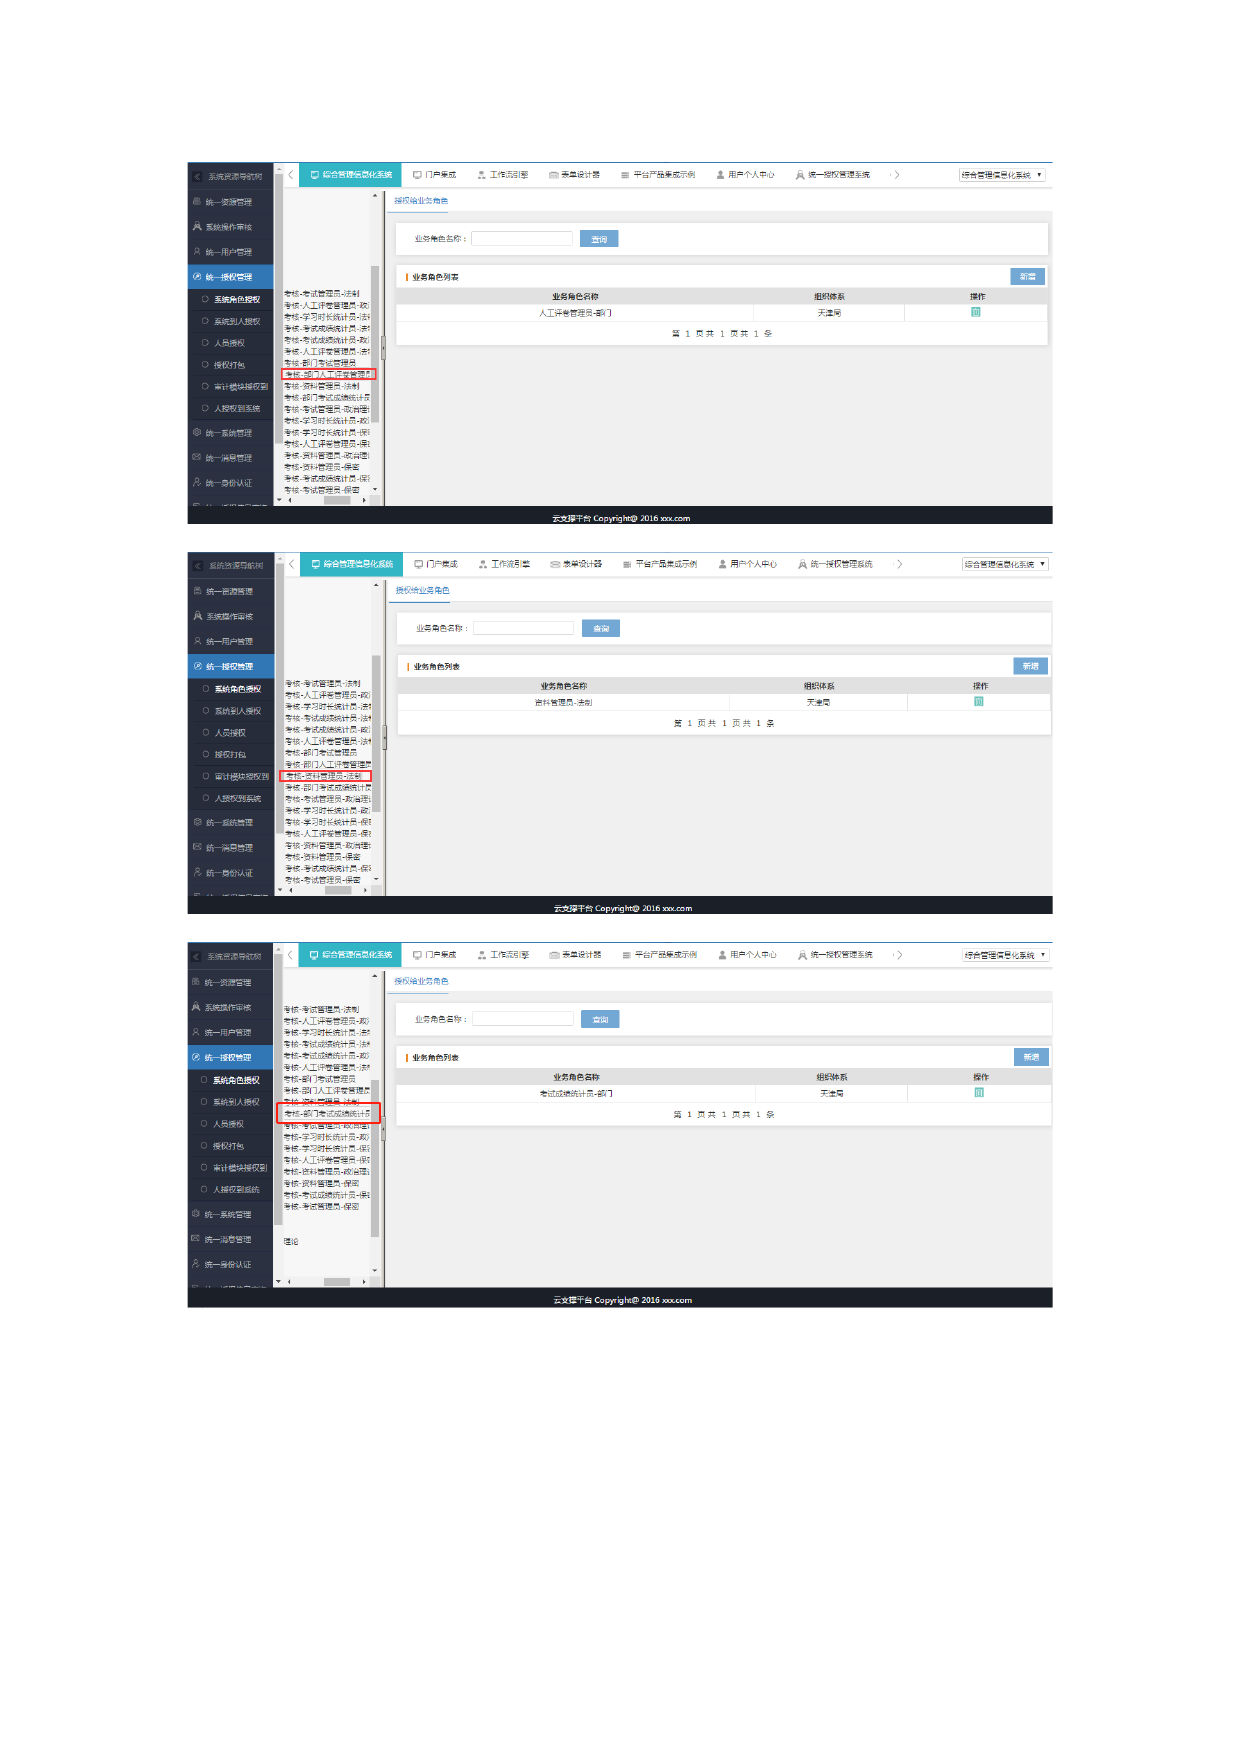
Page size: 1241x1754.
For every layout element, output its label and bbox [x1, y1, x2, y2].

picture [187, 162, 1053, 524]
picture [187, 552, 1053, 914]
picture [187, 942, 1053, 1309]
